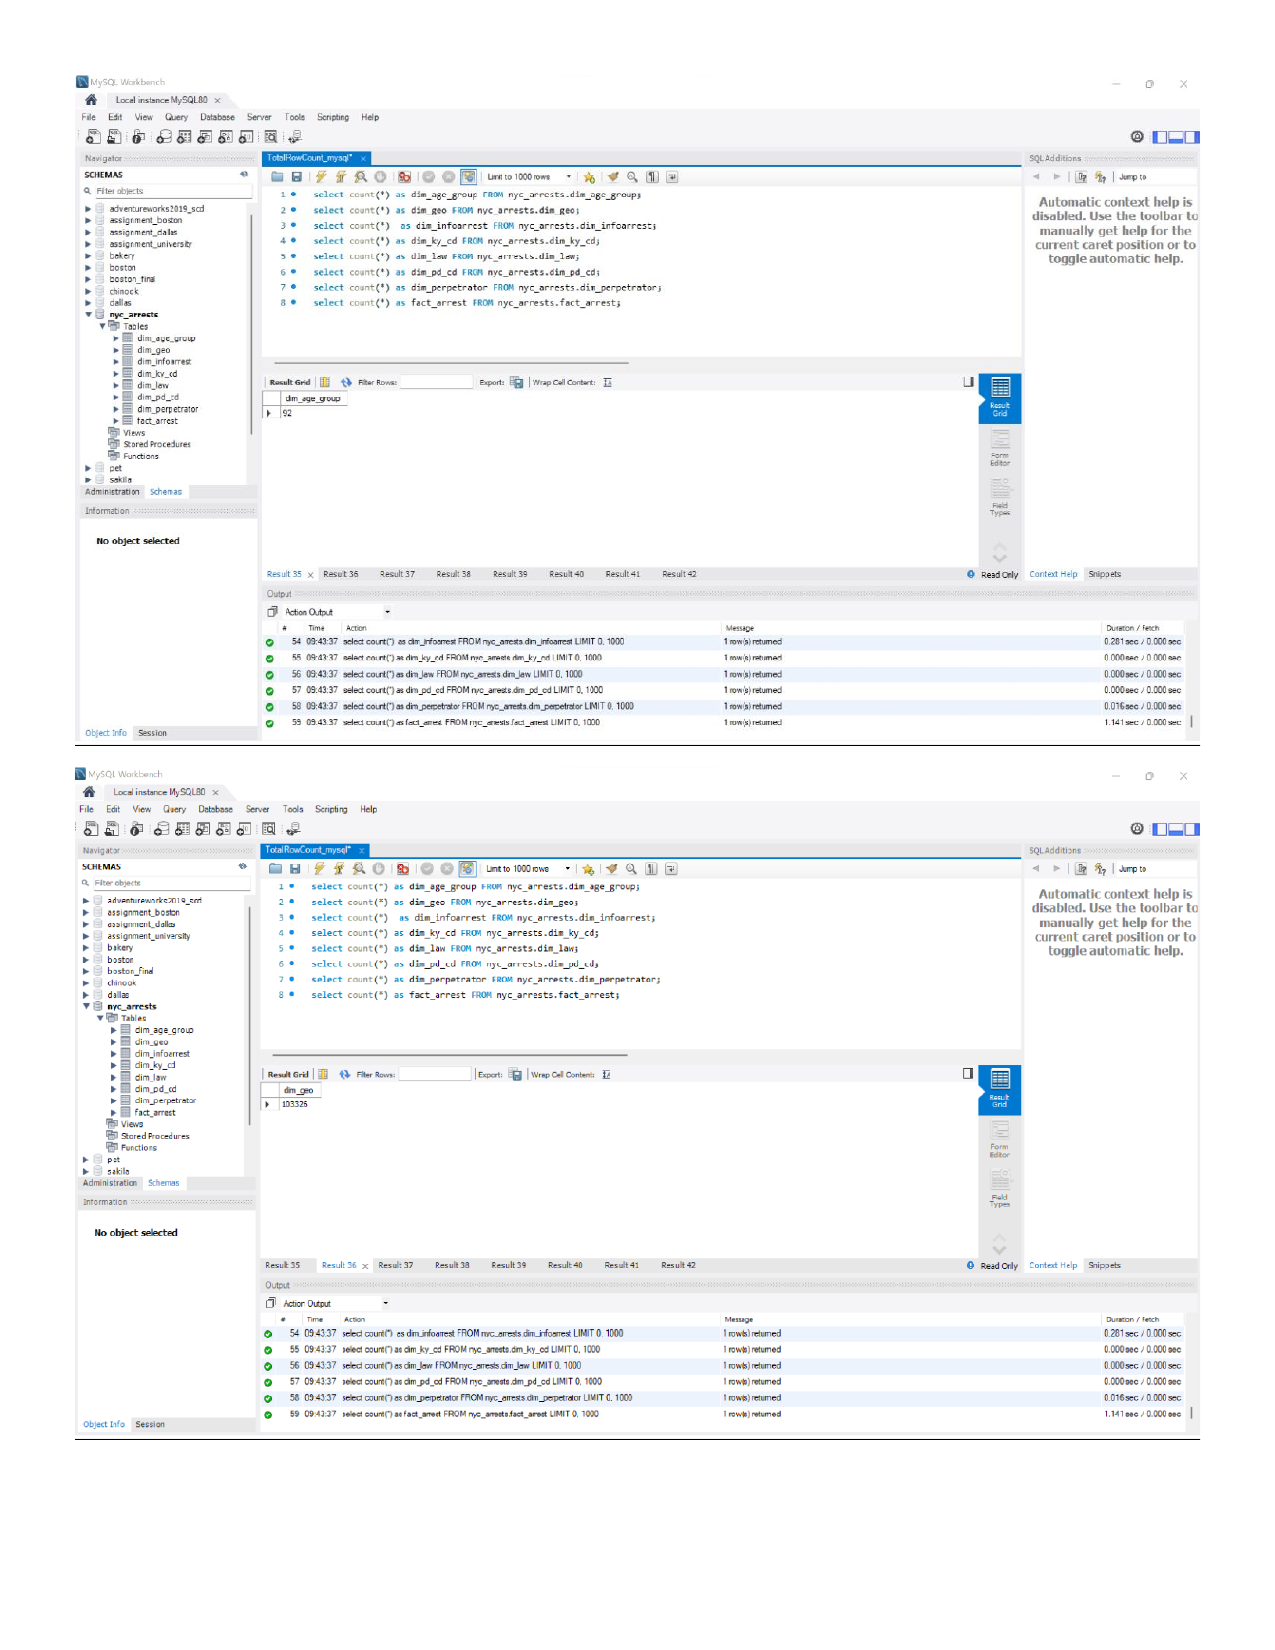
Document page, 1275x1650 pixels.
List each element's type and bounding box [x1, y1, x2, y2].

picture [75, 75, 1200, 746]
picture [75, 766, 1201, 1440]
